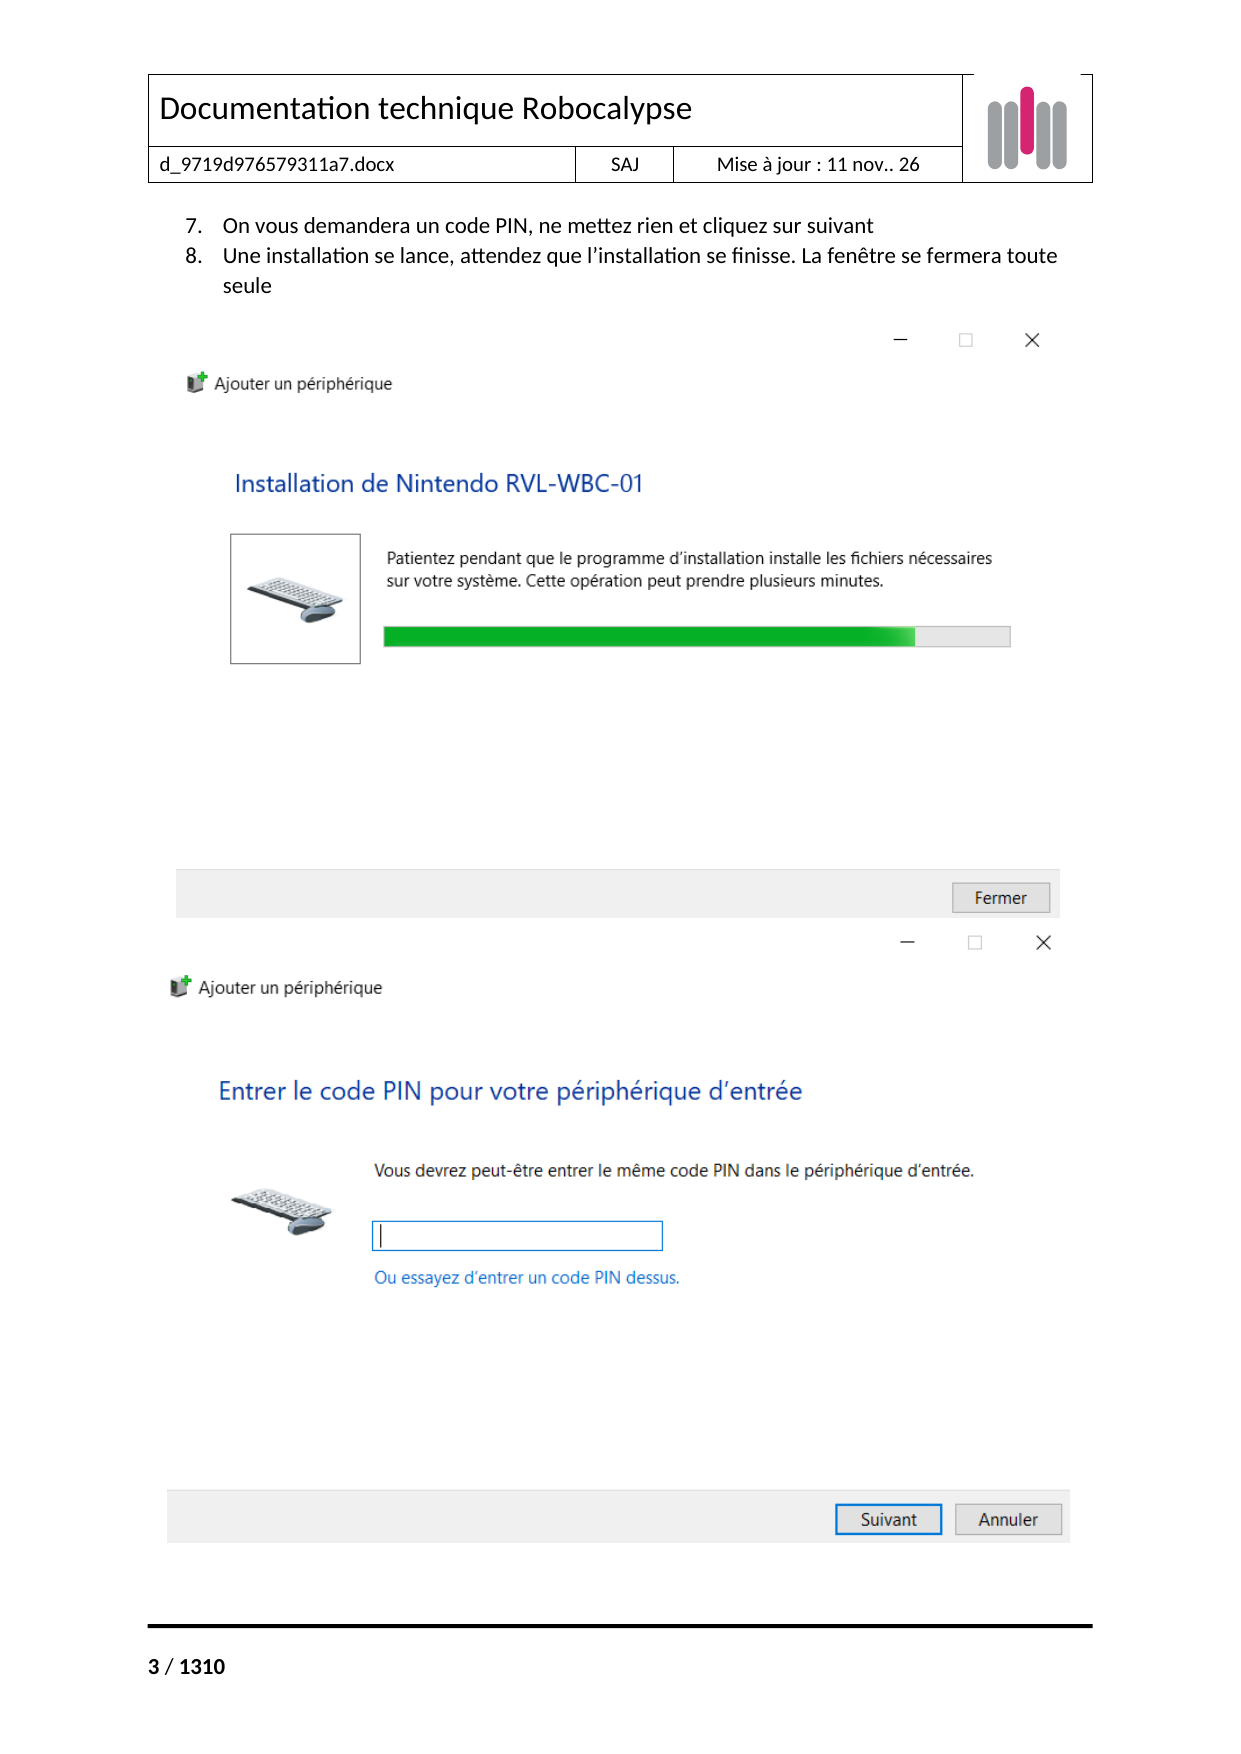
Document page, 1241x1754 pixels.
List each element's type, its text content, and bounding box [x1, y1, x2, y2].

picture [167, 924, 1070, 1543]
picture [973, 74, 1081, 182]
picture [175, 321, 1060, 918]
list Une installation se lance, attendez que l’installation se finisse. La fenêtre se fermera toute seule [185, 241, 1093, 299]
list On vous demandera un code PIN, ne mettez rien et cliquez sur suivant [185, 211, 1093, 239]
